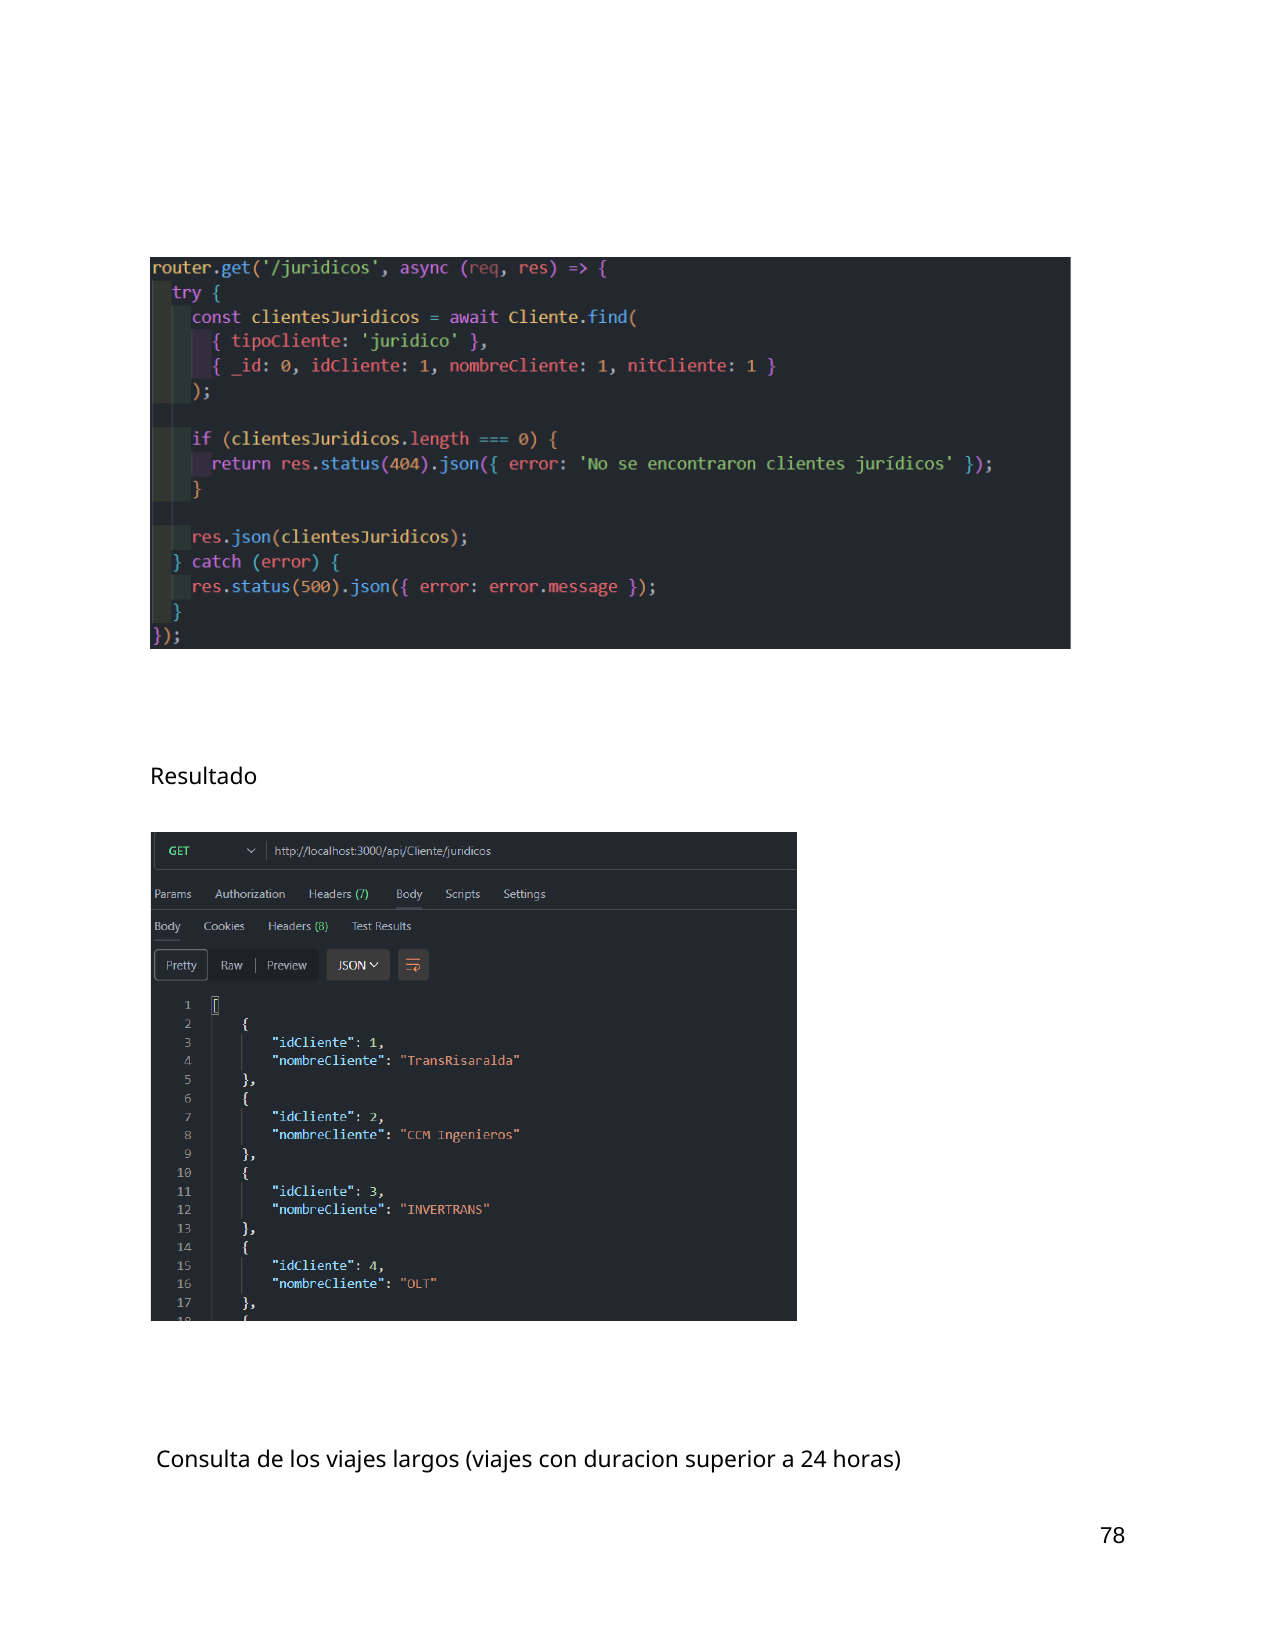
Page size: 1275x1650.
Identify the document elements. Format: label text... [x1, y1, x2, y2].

text Resultado [150, 760, 1125, 792]
text Consulta de los viajes largos (viajes con duracion superior a 24 horas) [150, 1443, 1125, 1474]
picture [150, 257, 1071, 649]
picture [150, 832, 797, 1320]
